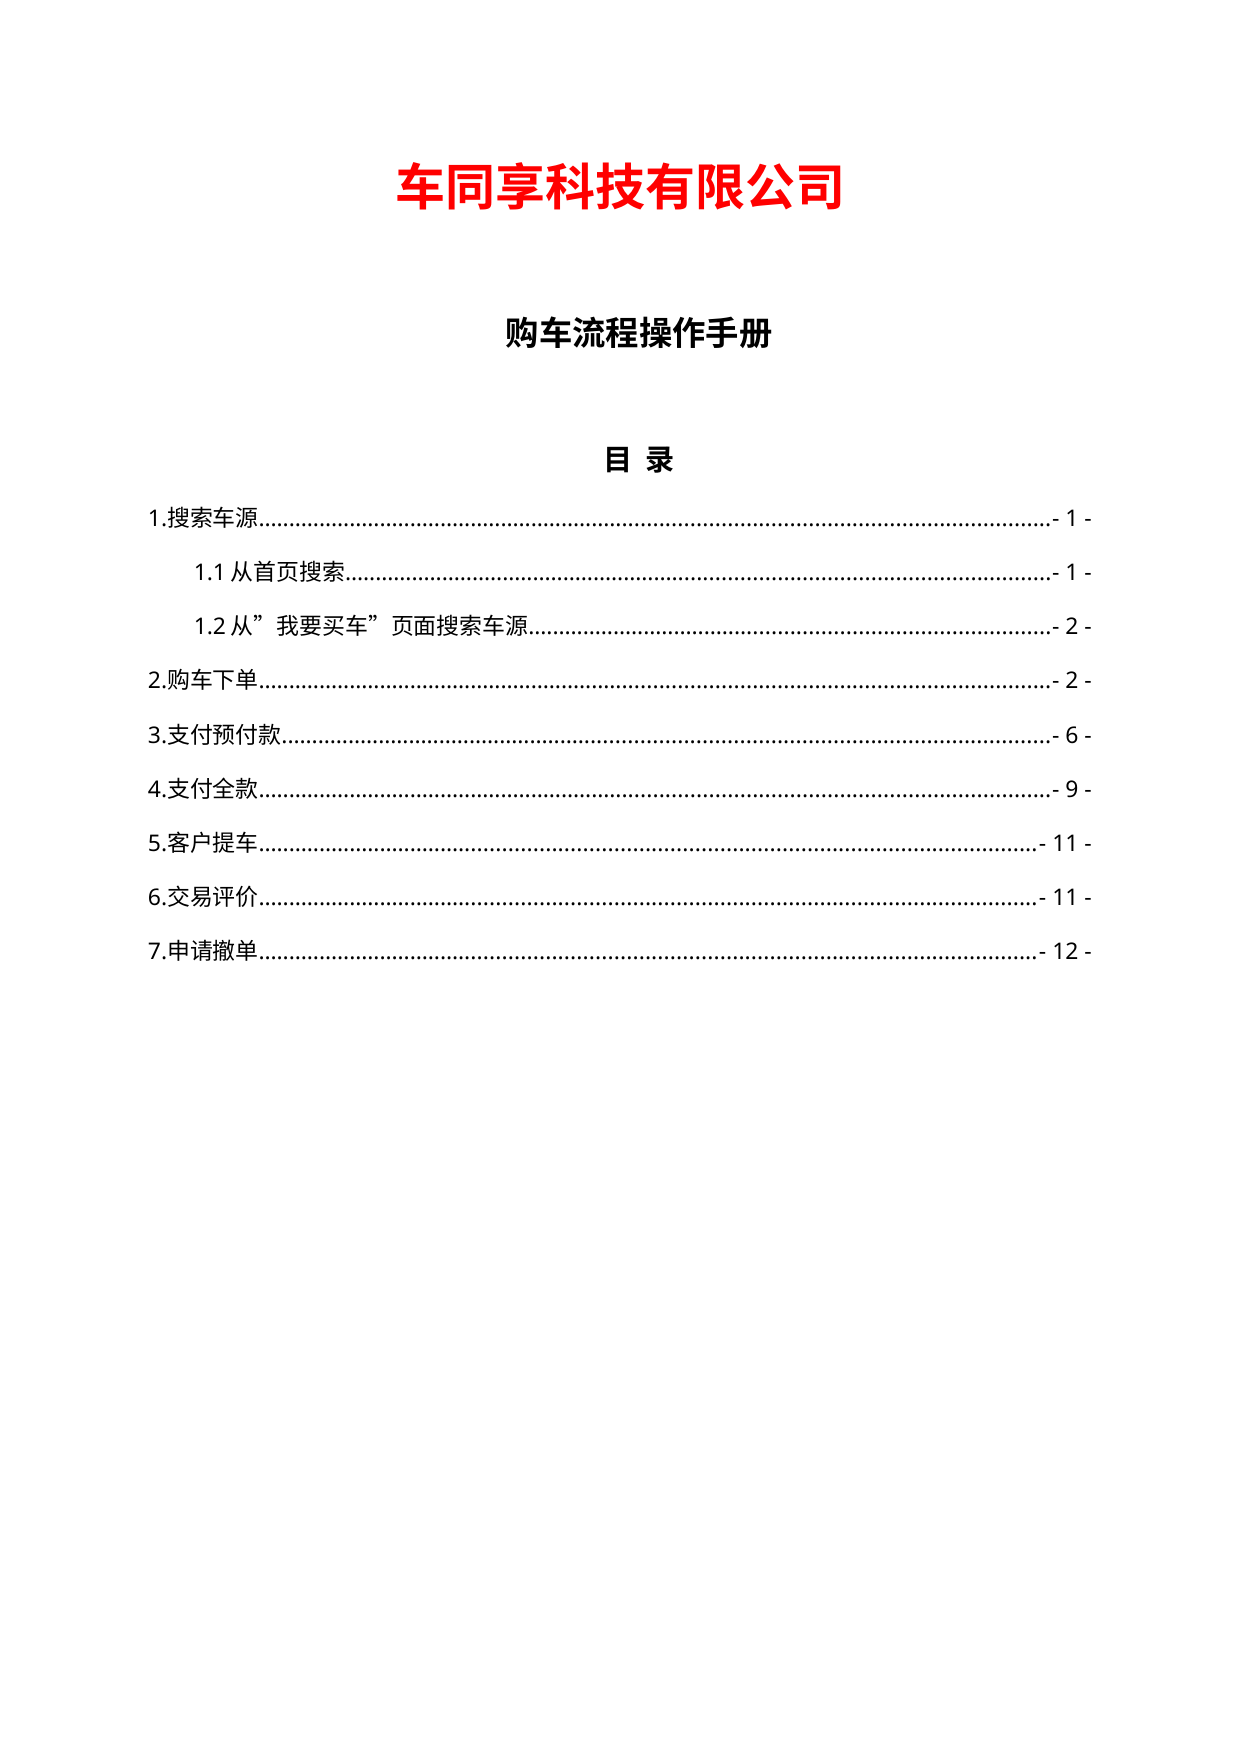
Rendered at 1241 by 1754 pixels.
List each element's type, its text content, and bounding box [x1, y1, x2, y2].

text 车同享科技有限公司 [148, 148, 1093, 220]
text 购车流程操作手册 [185, 307, 1093, 355]
text 目 录 [185, 437, 1093, 479]
text 1.1从首页搜索 - 1 - [193, 554, 1093, 587]
text 4.支付全款 - 9 - [148, 771, 1093, 804]
text 1.搜索车源 - 1 - [148, 500, 1093, 533]
text 1.2从”我要买车”页面搜索车源 - 2 - [193, 608, 1093, 641]
text 7.申请撤单 - 12 - [148, 933, 1093, 966]
text 2.购车下单 - 2 - [148, 662, 1093, 696]
text 3.支付预付款 - 6 - [148, 716, 1093, 750]
text 6.交易评价 - 11 - [148, 879, 1093, 912]
text 5.客户提车 - 11 - [148, 825, 1093, 858]
